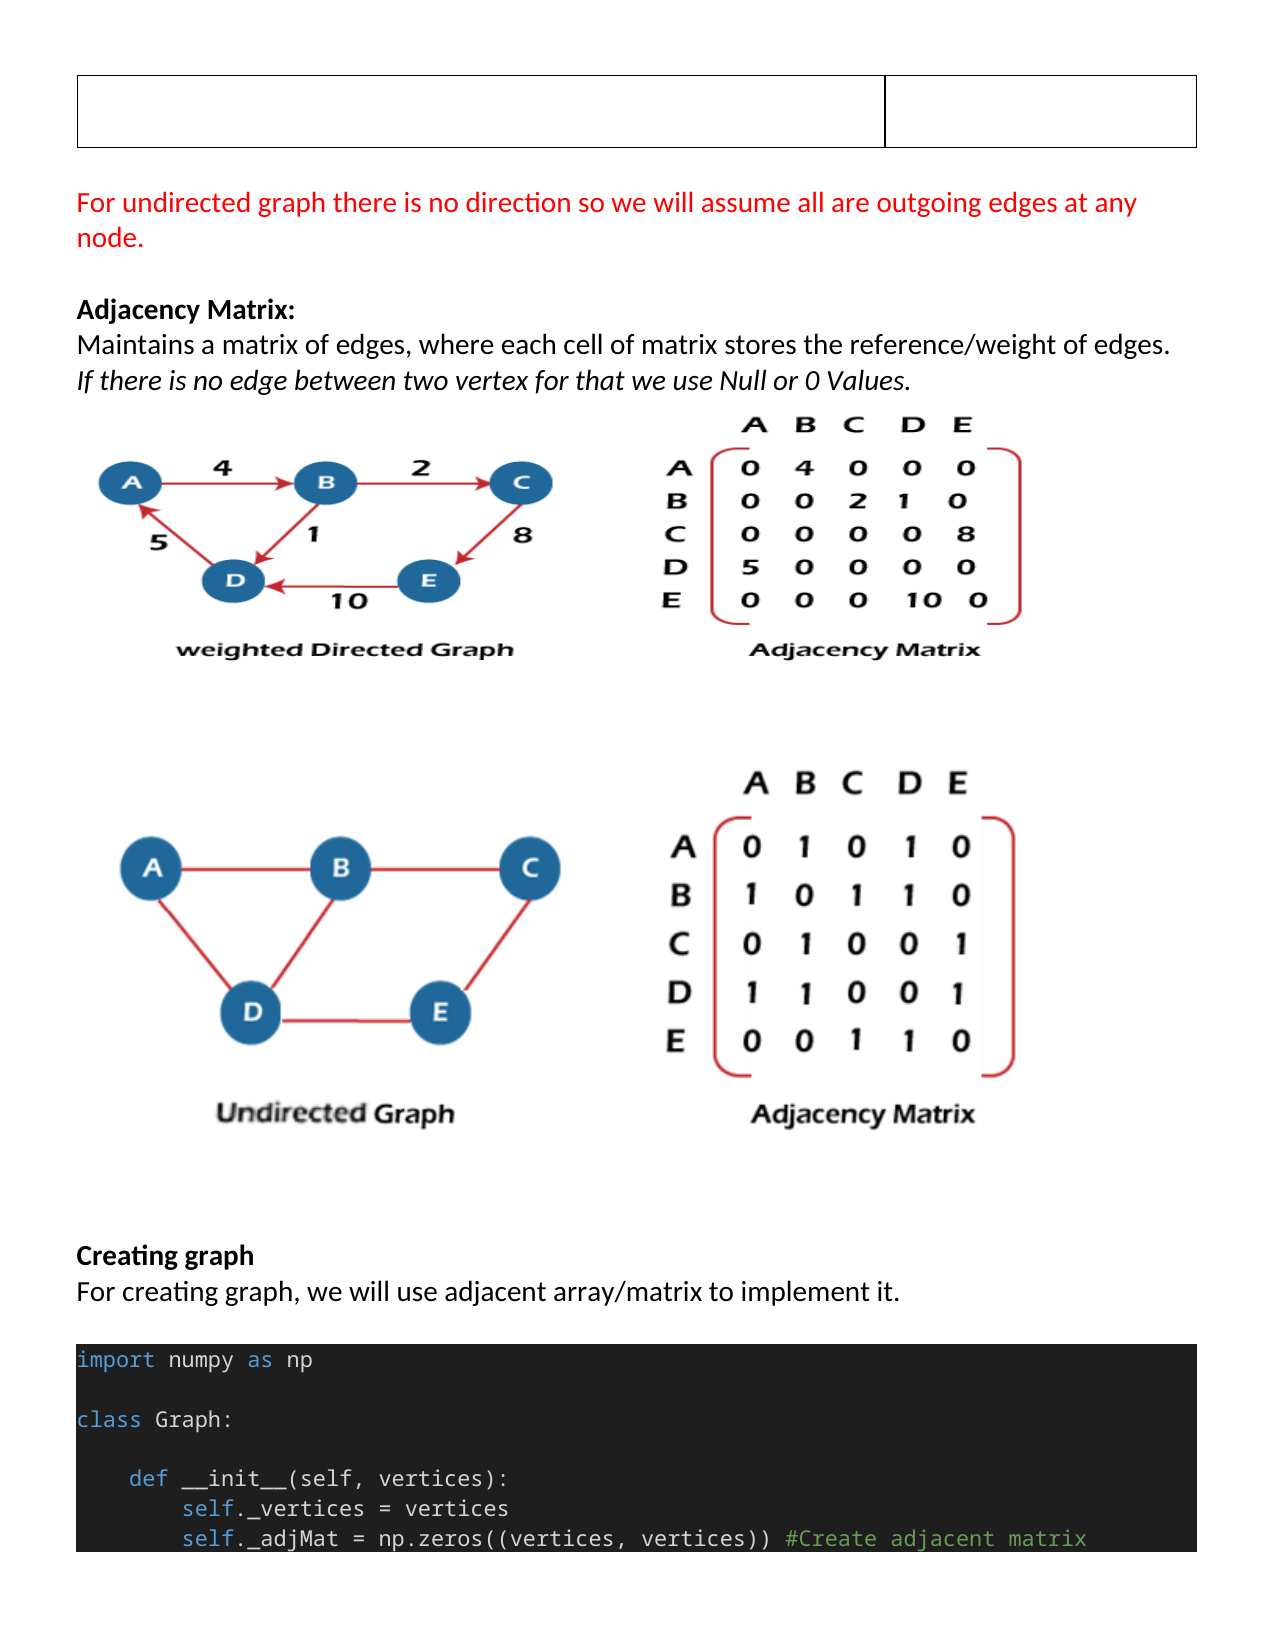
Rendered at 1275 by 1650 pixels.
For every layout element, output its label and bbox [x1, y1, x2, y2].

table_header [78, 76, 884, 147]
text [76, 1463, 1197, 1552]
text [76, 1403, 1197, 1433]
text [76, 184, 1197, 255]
picture [76, 397, 1114, 692]
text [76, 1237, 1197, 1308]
picture [76, 762, 1066, 1166]
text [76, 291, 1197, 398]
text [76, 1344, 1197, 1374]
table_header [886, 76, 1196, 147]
